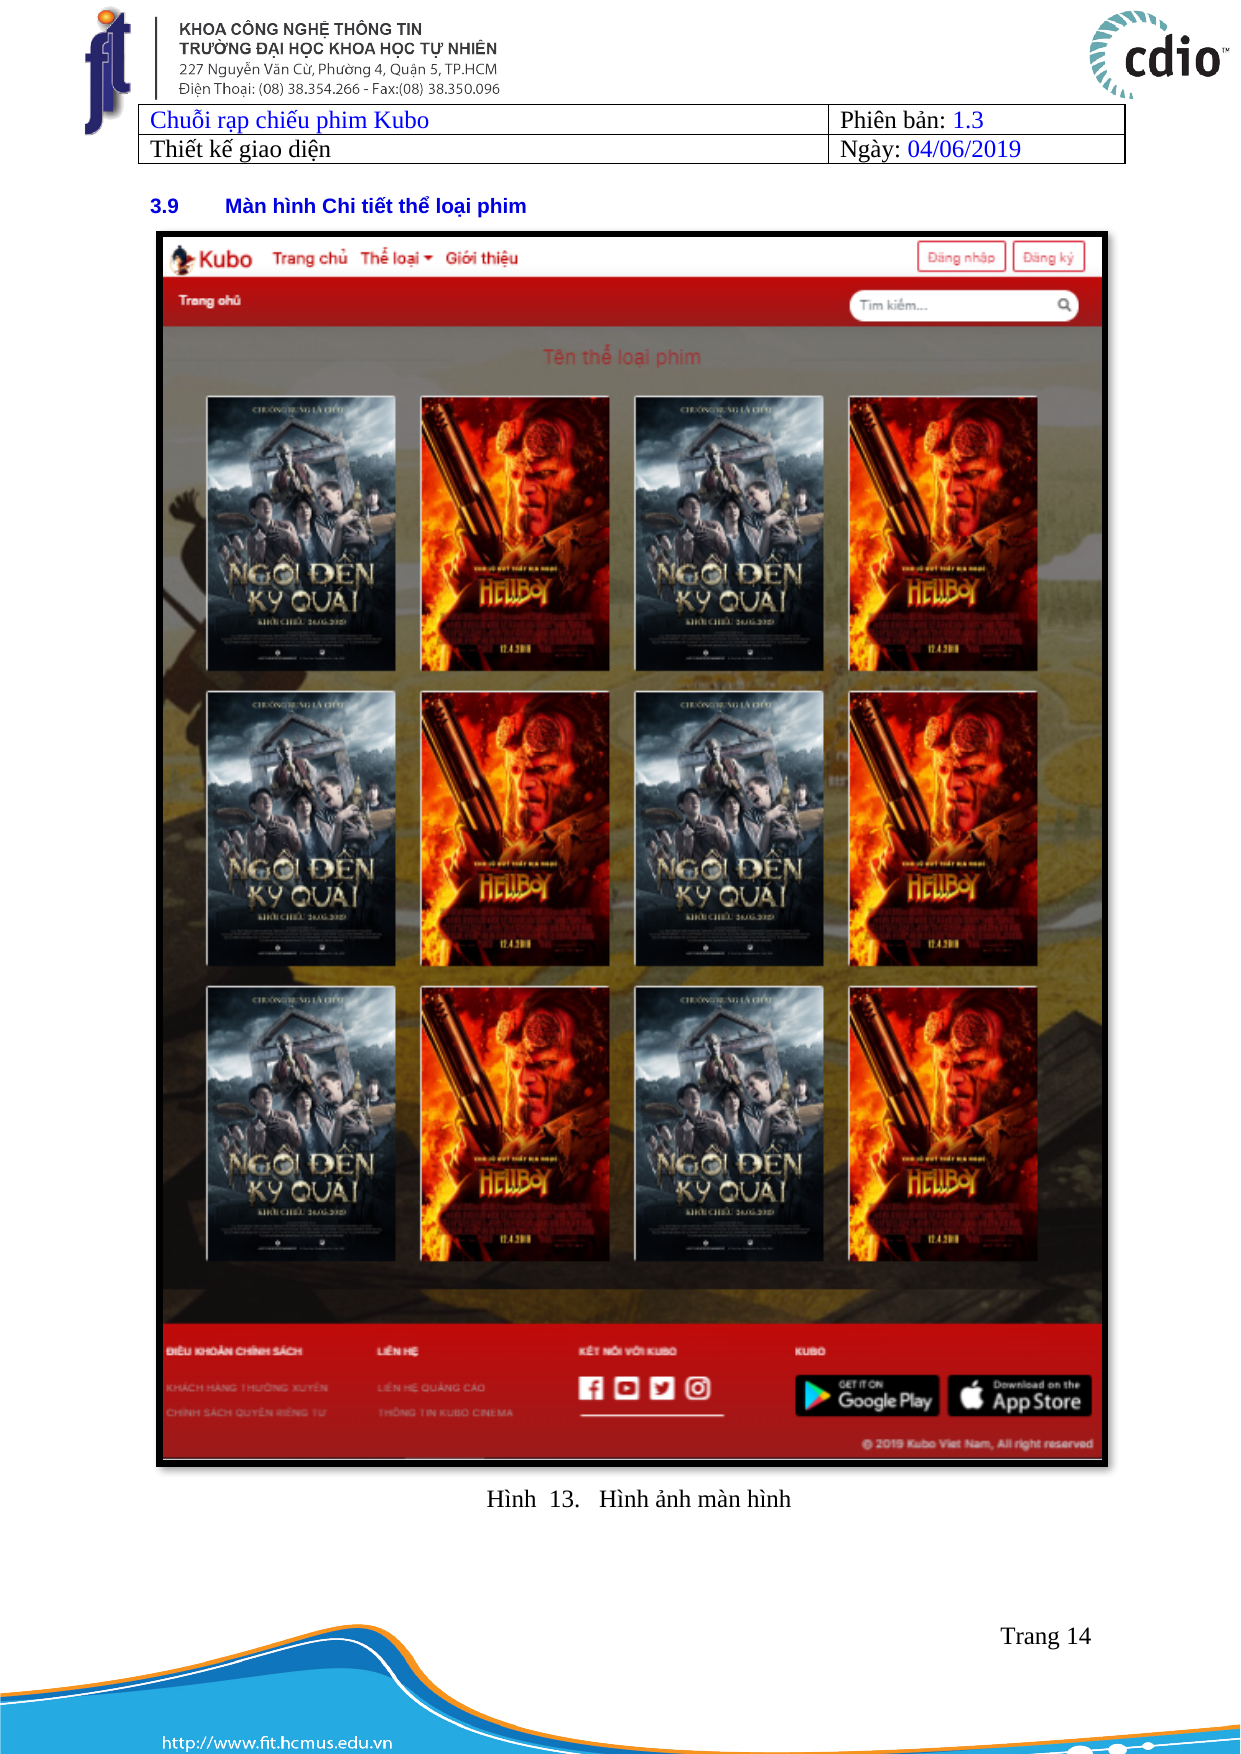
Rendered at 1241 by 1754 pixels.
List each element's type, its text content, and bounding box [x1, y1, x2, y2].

subtitle Màn hình Chi tiết thể loại phim [150, 193, 1090, 218]
picture [139, 135, 828, 159]
picture [829, 135, 1124, 159]
picture [0, 1621, 1241, 1754]
picture [829, 105, 1124, 134]
picture [61, 0, 1241, 159]
picture [139, 105, 828, 134]
picture [163, 237, 1102, 1460]
list Hình ảnh màn hình [187, 1484, 1090, 1513]
